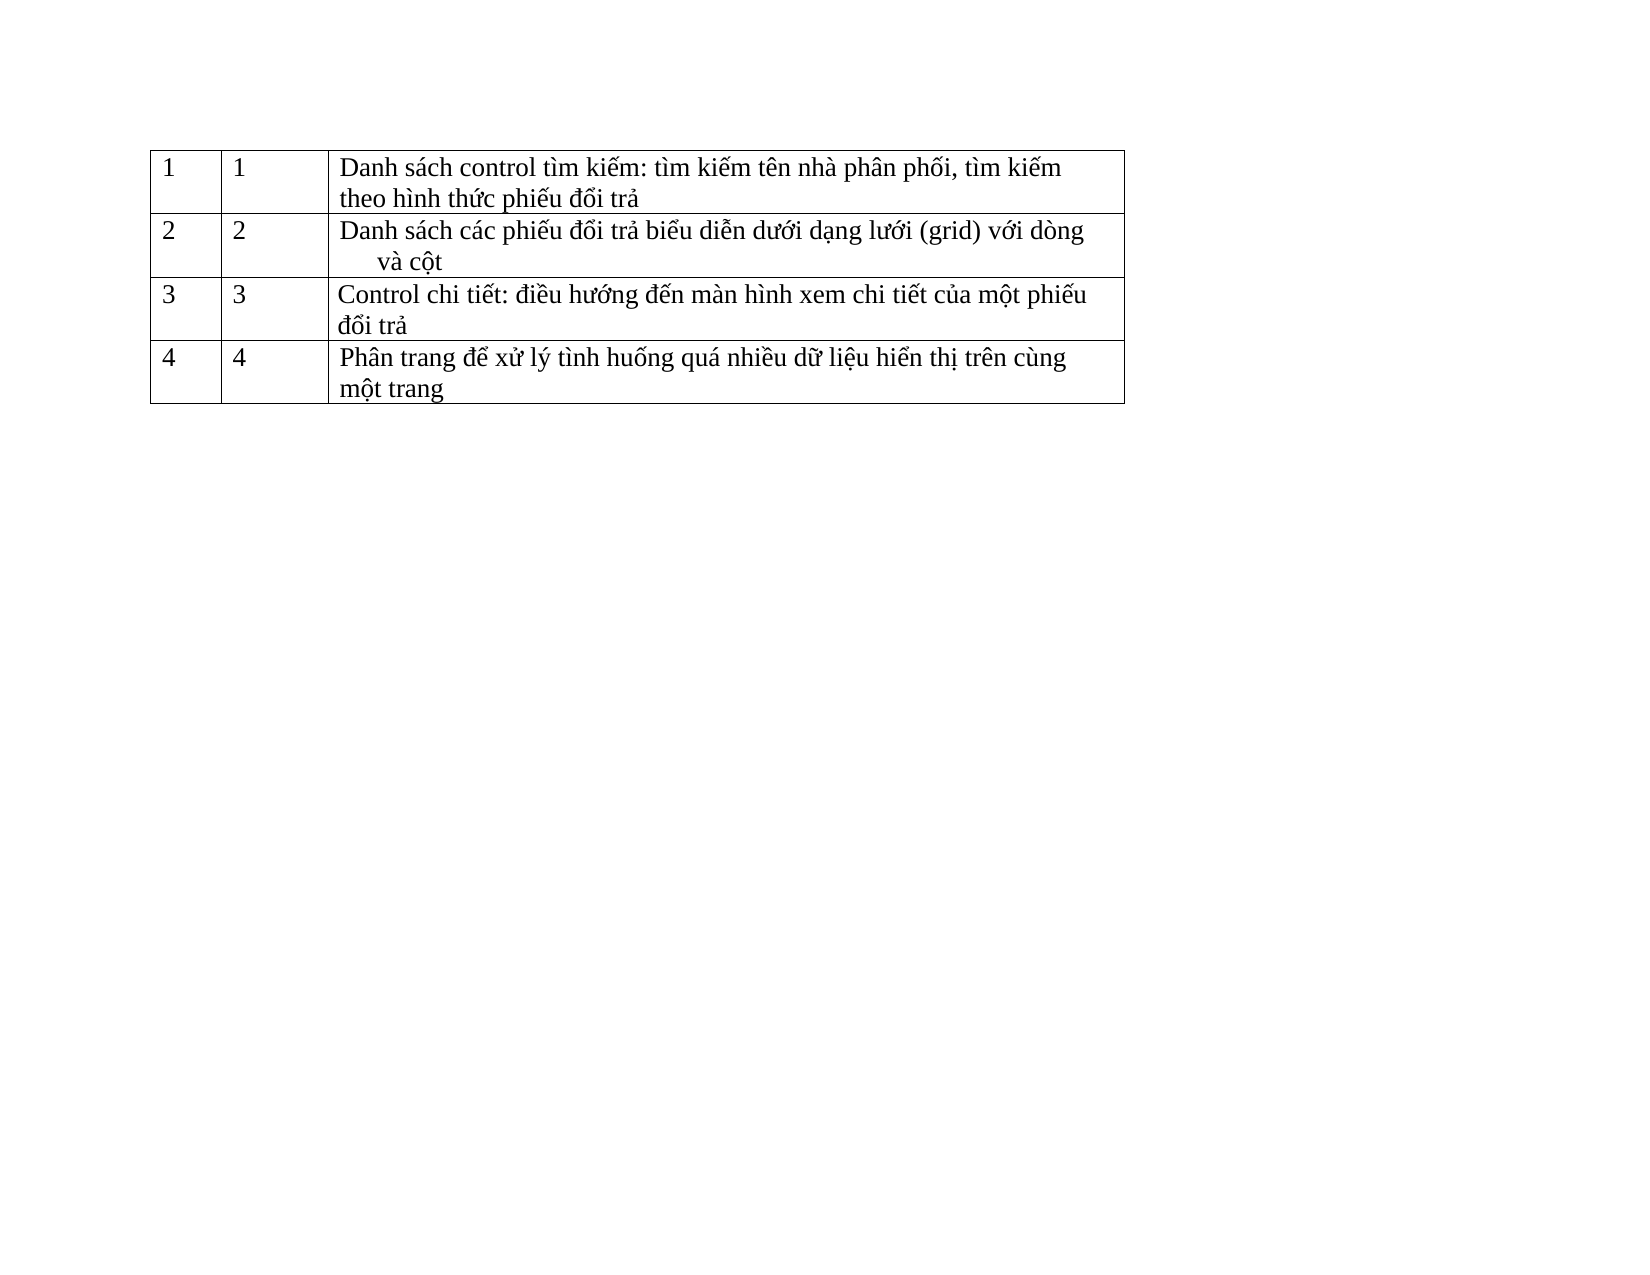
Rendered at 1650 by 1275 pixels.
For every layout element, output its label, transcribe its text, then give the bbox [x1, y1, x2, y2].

table_cell 4 [151, 341, 221, 403]
table_cell Danh sách các phiếu đổi trả biểu diễn dưới dạng lưới (grid) với dòng và cột [329, 214, 1124, 277]
table_cell 2 [151, 214, 221, 277]
table_cell 1 [151, 151, 221, 213]
table_cell 3 [151, 278, 221, 340]
table_cell 3 [222, 278, 328, 340]
table_cell Danh sách control tìm kiếm: tìm kiếm tên nhà phân phối, tìm kiếm theo hình thức phiếu đổi trả [329, 151, 1124, 213]
table_cell 4 [222, 341, 328, 403]
table_cell Control chi tiết: điều hướng đến màn hình xem chi tiết của một phiếu đổi trả [329, 278, 1124, 340]
table_cell Phân trang để xử lý tình huống quá nhiều dữ liệu hiển thị trên cùng một trang [329, 341, 1124, 403]
table_cell 1 [222, 151, 328, 213]
table_cell 2 [222, 214, 328, 277]
